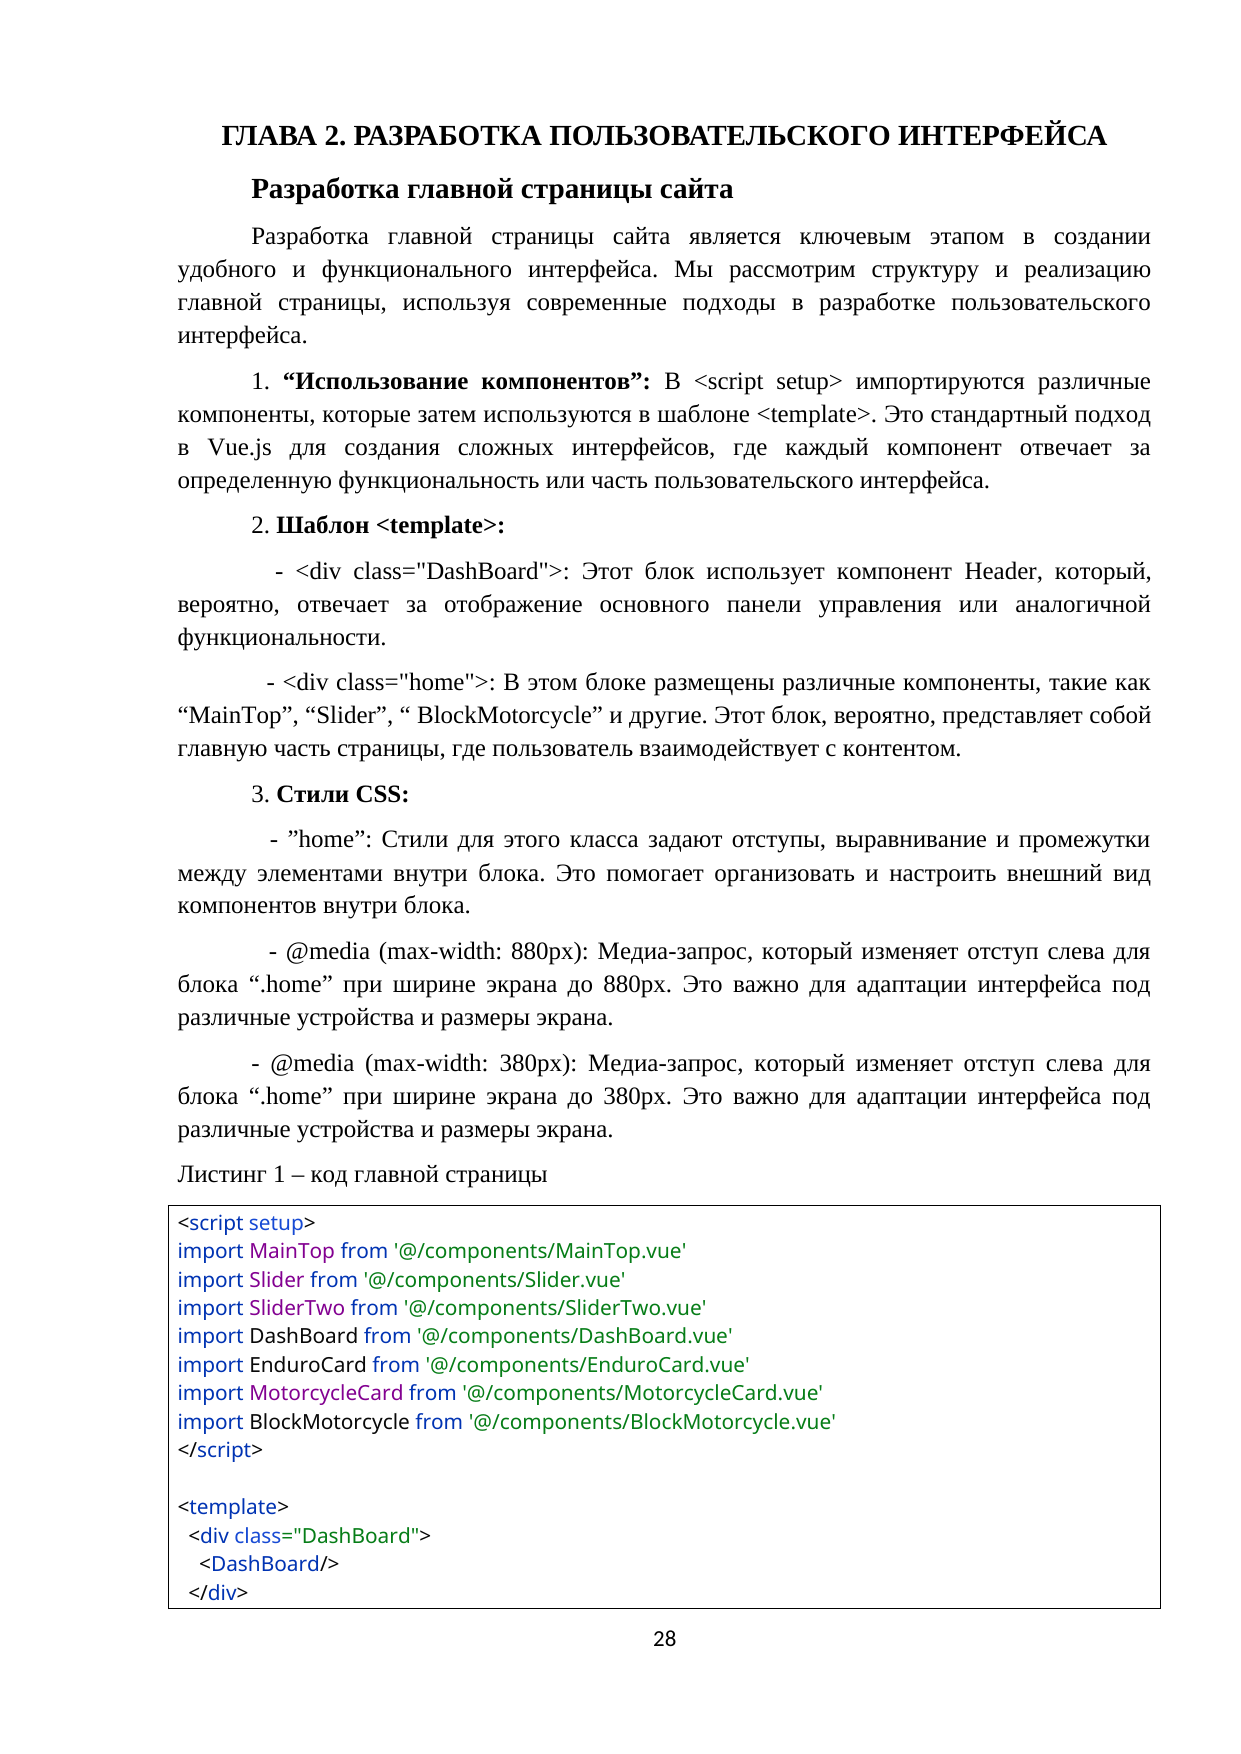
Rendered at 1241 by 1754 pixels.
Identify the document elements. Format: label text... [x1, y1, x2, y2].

text - <div class="DashBoard">: Этот блок использует компонент Header, который, вероятно, отвечает за отображение основного панели управления или аналогичной функциональности. [177, 556, 1152, 651]
subtitle Разработка главной страницы сайта [177, 171, 1152, 204]
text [169, 1206, 1160, 1608]
text Листинг 1 – код главной страницы [177, 1159, 1152, 1188]
text - <div class="home">: В этом блоке размещены различные компоненты, такие как “MainTop”, “Slider”, “ BlockMotorcycle” и другие. Этот блок, вероятно, представляет собой главную часть страницы, где пользователь взаимодействует с контентом. [177, 667, 1152, 762]
text Разработка главной страницы сайта является ключевым этапом в создании удобного и функционального интерфейса. Мы рассмотрим структуру и реализацию главной страницы, используя современные подходы в разработке пользовательского интерфейса. [177, 221, 1152, 349]
text 2. Шаблон <template>: [177, 510, 1152, 539]
text 3. Стили CSS: [177, 779, 1152, 808]
text 1. “Использование компонентов”: В <script setup> импортируются различные компоненты, которые затем используются в шаблоне <template>. Это стандартный подход в Vue.js для создания сложных интерфейсов, где каждый компонент отвечает за определенную функциональность или часть пользовательского интерфейса. [177, 366, 1152, 494]
text ГЛАВА 2. РАЗРАБОТКА ПОЛЬЗОВАТЕЛЬСКОГО ИНТЕРФЕЙСА [177, 118, 1152, 152]
text - ”home”: Стили для этого класса задают отступы, выравнивание и промежутки между элементами внутри блока. Это помогает организовать и настроить внешний вид компонентов внутри блока. [177, 824, 1152, 919]
text - @media (max-width: 380px): Медиа-запрос, который изменяет отступ слева для блока “.home” при ширине экрана до 380px. Это важно для адаптации интерфейса под различные устройства и размеры экрана. [177, 1048, 1152, 1142]
text - @media (max-width: 880px): Медиа-запрос, который изменяет отступ слева для блока “.home” при ширине экрана до 880px. Это важно для адаптации интерфейса под различные устройства и размеры экрана. [177, 936, 1152, 1031]
